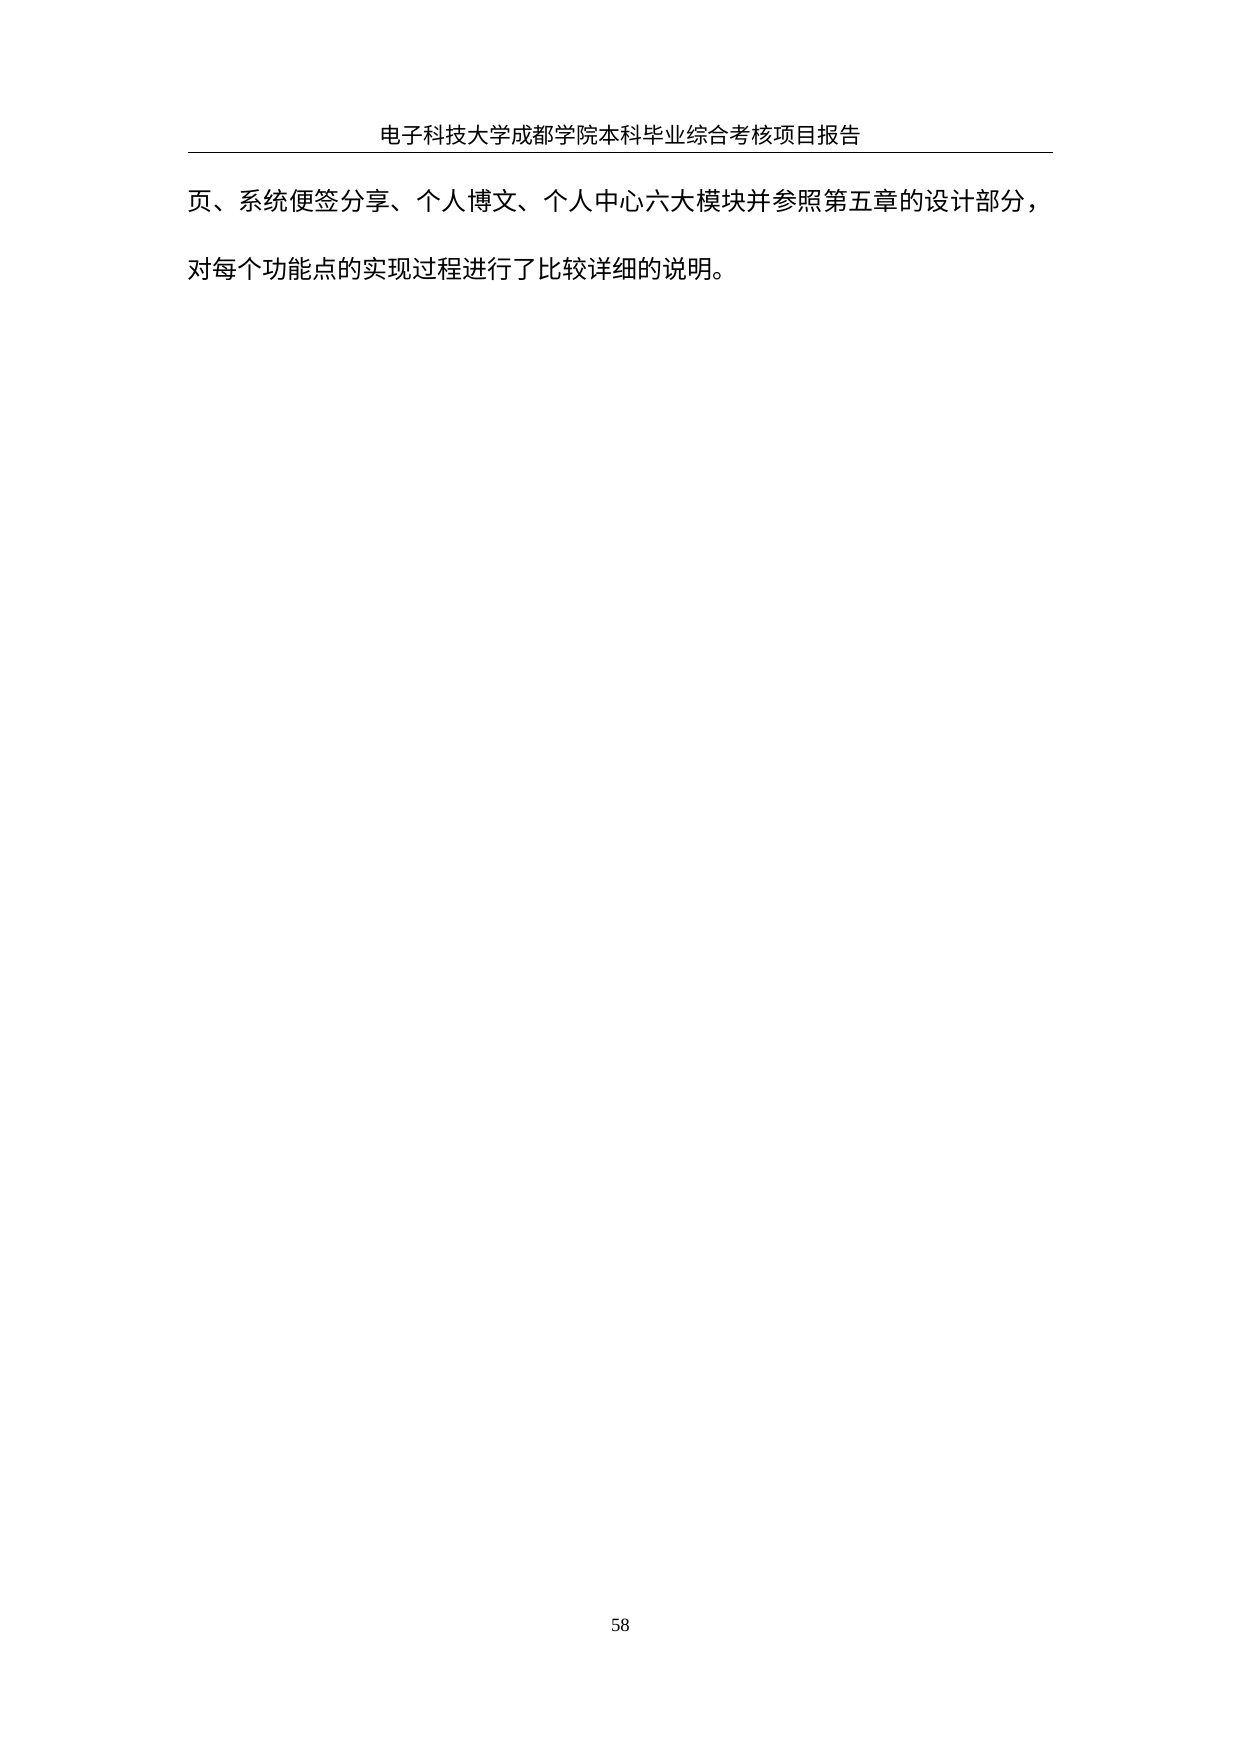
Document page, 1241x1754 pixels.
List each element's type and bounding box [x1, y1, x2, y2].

text [187, 166, 1053, 301]
